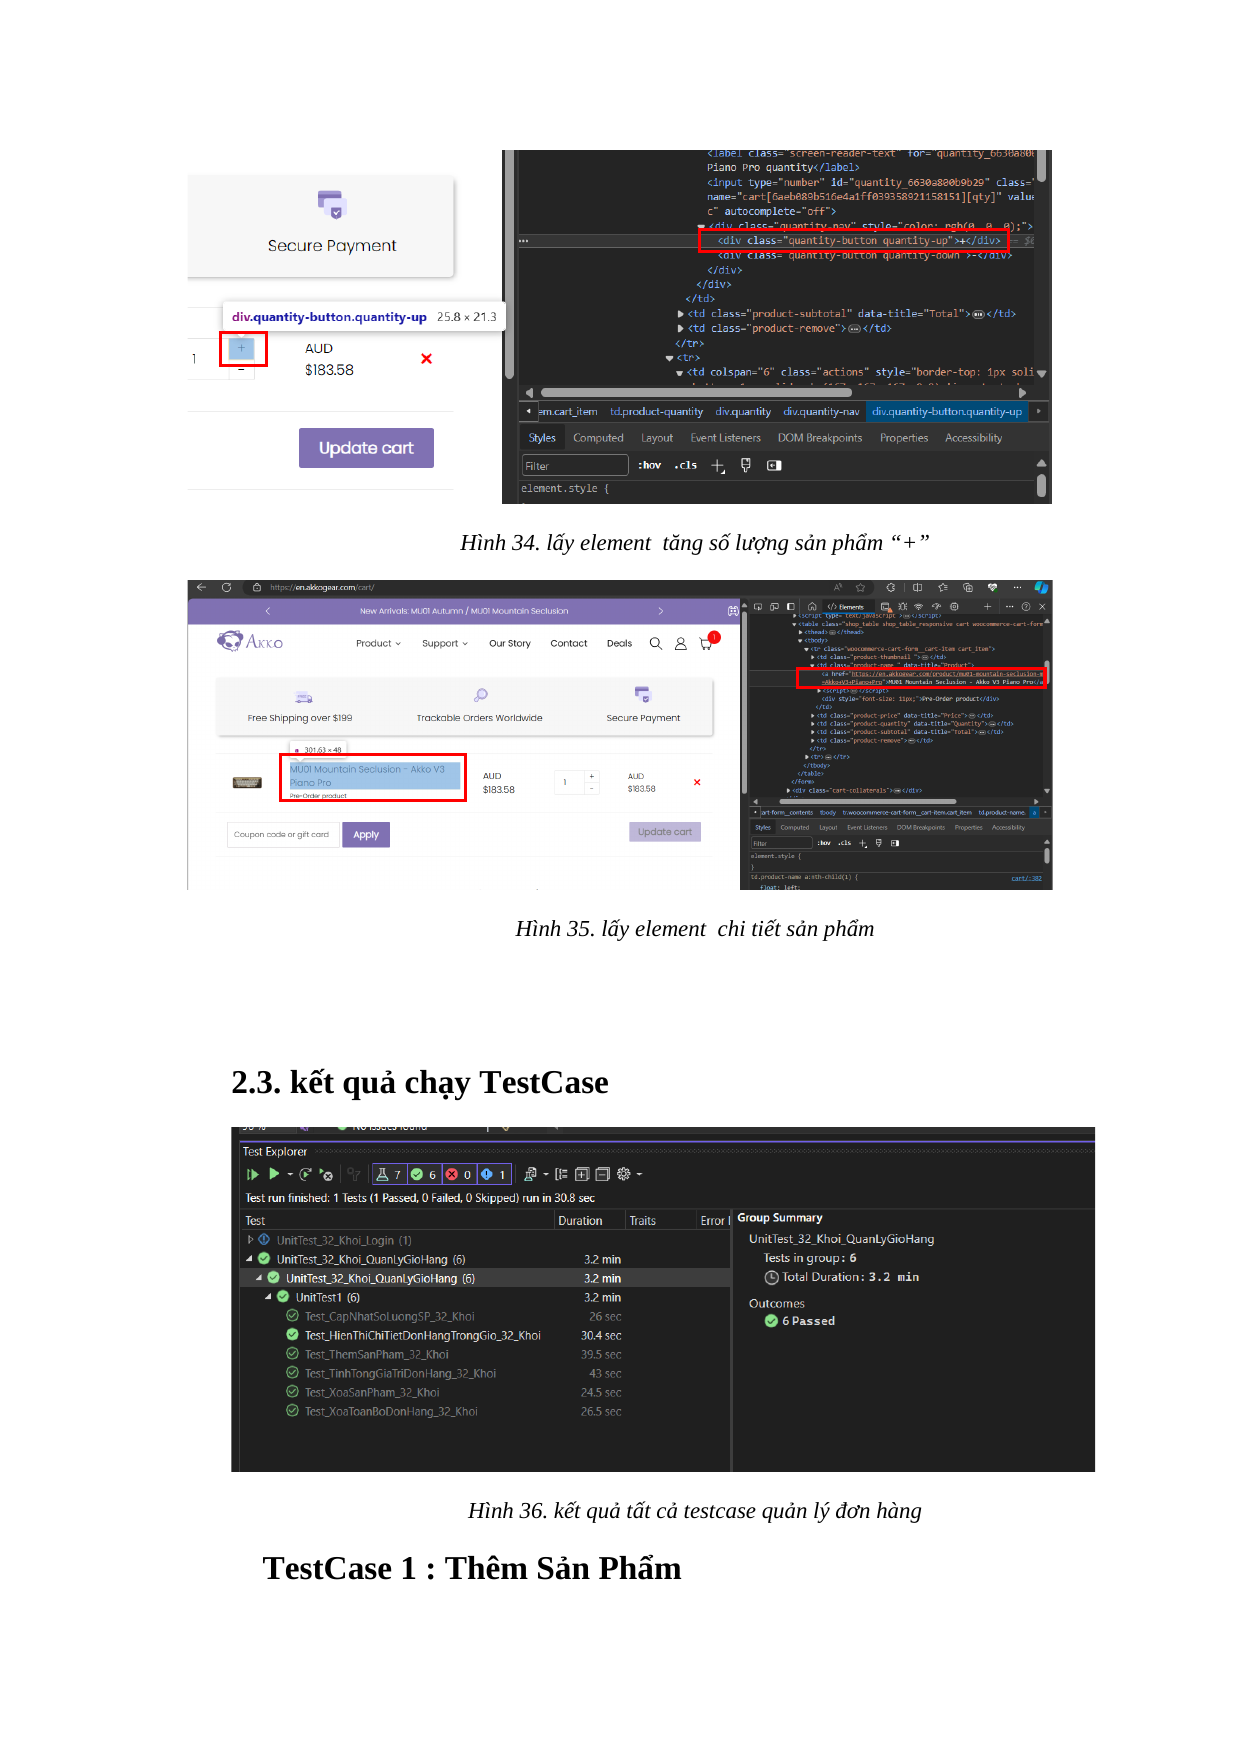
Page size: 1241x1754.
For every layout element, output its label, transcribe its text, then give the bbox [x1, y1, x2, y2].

picture [187, 150, 1052, 504]
list Hình 36. kết quả tất cả testcase quản lý đơn hàng [262, 1497, 1053, 1523]
list Hình 34. lấy element tăng số lượng sản phẩm “+” [262, 529, 1053, 556]
picture [187, 580, 1053, 890]
list TestCase 1 : Thêm Sản Phẩm [187, 1548, 1053, 1586]
list 2.3. kết quả chạy TestCase [231, 1062, 1053, 1101]
list Hình 35. lấy element chi tiết sản phẩm [262, 915, 1053, 941]
picture [231, 1127, 1096, 1472]
